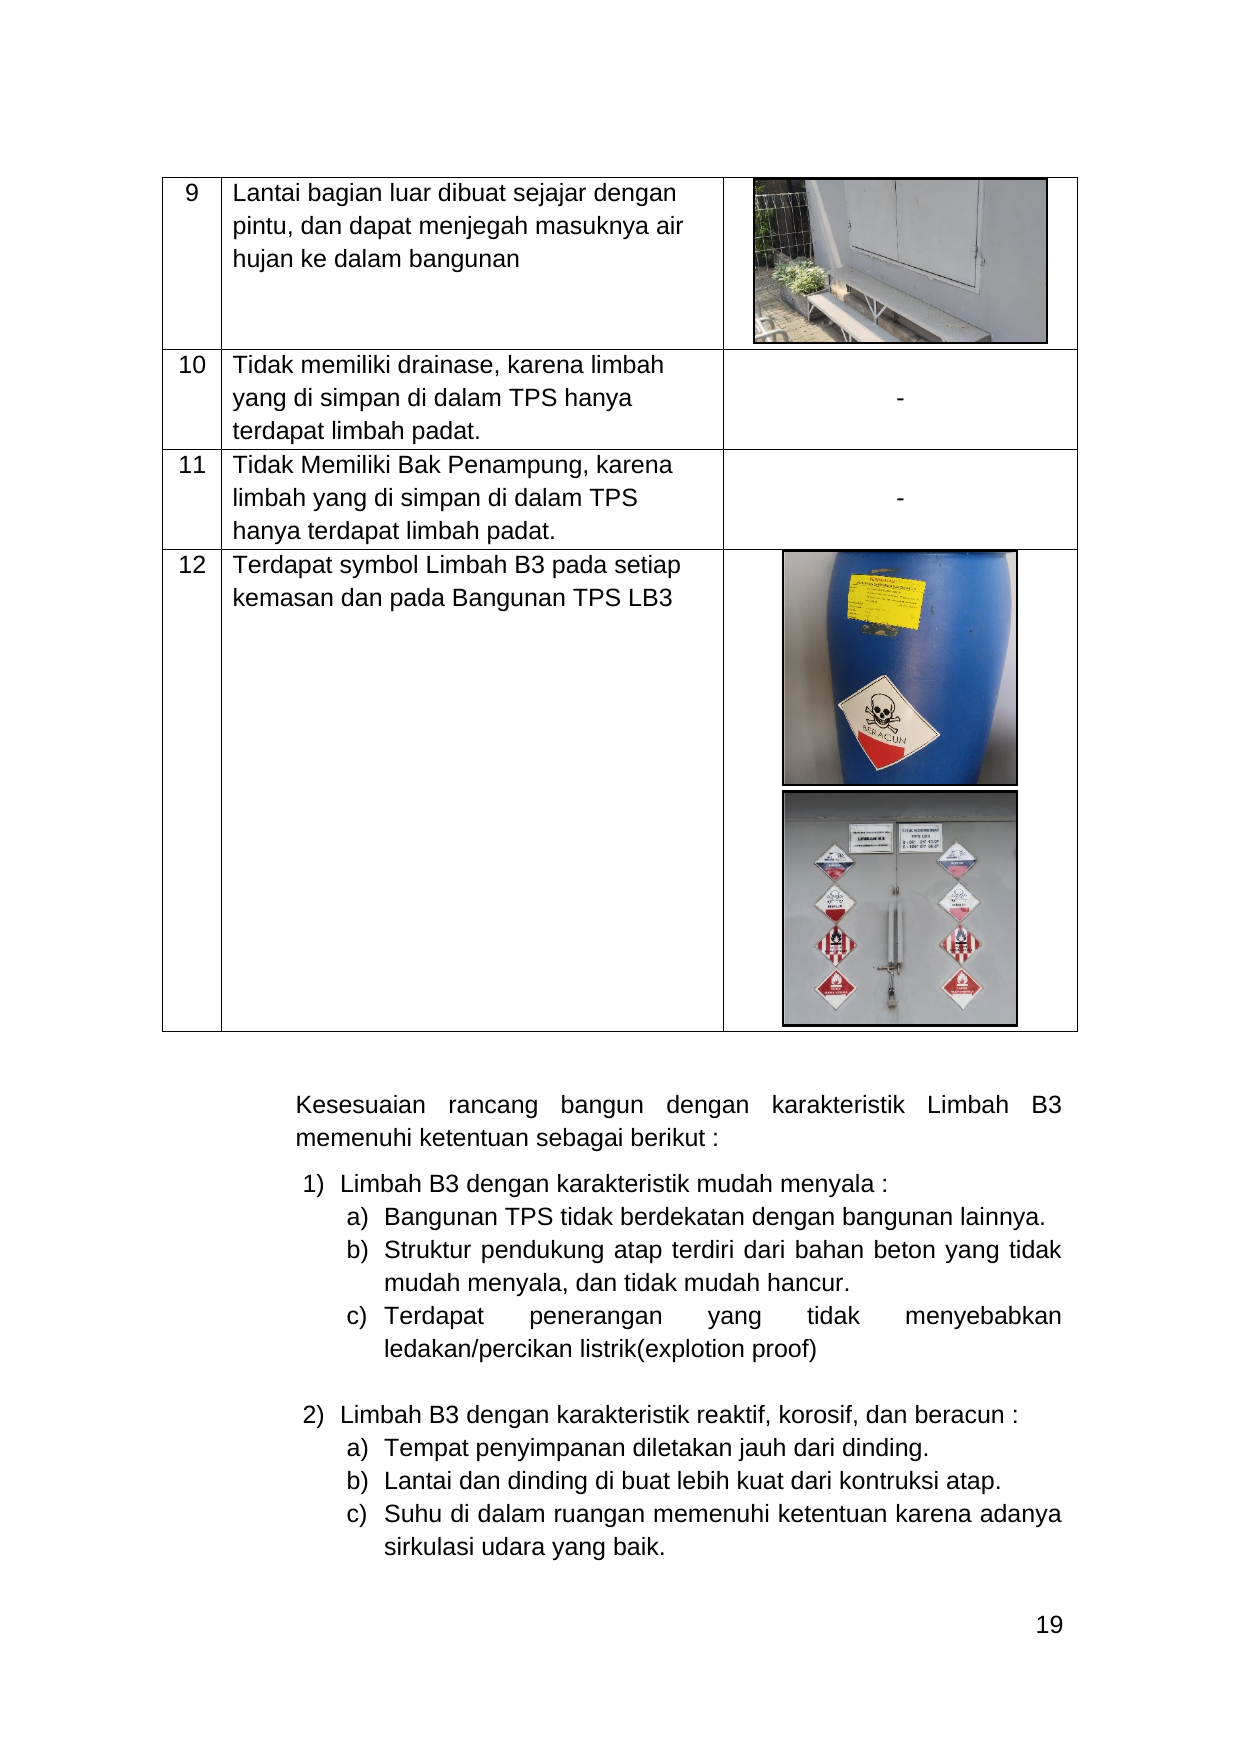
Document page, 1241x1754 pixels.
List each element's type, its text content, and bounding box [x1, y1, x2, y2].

list Tempat penyimpanan diletakan jauh dari dinding. [346, 1433, 1063, 1461]
list Struktur pendukung atap terdiri dari bahan beton yang tidak mudah menyala, dan tidak mudah hancur. [346, 1234, 1063, 1296]
picture [784, 793, 1016, 1024]
table_cell Lantai bagian luar dibuat sejajar dengan pintu, dan dapat menjegah masuknya air hujan ke dalam bangunan [222, 178, 723, 349]
list Suhu di dalam ruangan memenuhi ketentuan karena adanya sirkulasi udara yang baik. [346, 1499, 1063, 1561]
table_cell 10 [163, 350, 221, 449]
table_cell 12 [163, 550, 221, 1031]
table_cell Tidak memiliki drainase, karena limbah yang di simpan di dalam TPS hanya terdapat limbah padat. [222, 350, 723, 449]
table_cell Tidak Memiliki Bak Penampung, karena limbah yang di simpan di dalam TPS hanya terdapat limbah padat. [222, 450, 723, 549]
table_cell 11 [163, 450, 221, 549]
table_cell [724, 178, 1077, 349]
list Terdapat penerangan yang tidak menyebabkan ledakan/percikan listrik(explotion proof) [346, 1301, 1063, 1362]
text Kesesuaian rancang bangun dengan karakteristik Limbah B3 memenuhi ketentuan sebagai berikut : [295, 1090, 1063, 1152]
table_cell - [724, 350, 1077, 449]
list Limbah B3 dengan karakteristik mudah menyala : [302, 1168, 1063, 1197]
table_cell Terdapat symbol Limbah B3 pada setiap kemasan dan pada Bangunan TPS LB3 [222, 550, 723, 1031]
table_cell [724, 550, 1077, 1031]
list Limbah B3 dengan karakteristik reaktif, korosif, dan beracun : [302, 1400, 1063, 1428]
picture [755, 180, 1046, 342]
list Lantai dan dinding di buat lebih kuat dari kontruksi atap. [346, 1466, 1063, 1494]
table_cell 9 [163, 178, 221, 349]
list Bangunan TPS tidak berdekatan dengan bangunan lainnya. [346, 1202, 1063, 1230]
picture [784, 552, 1016, 784]
table_cell - [724, 450, 1077, 549]
